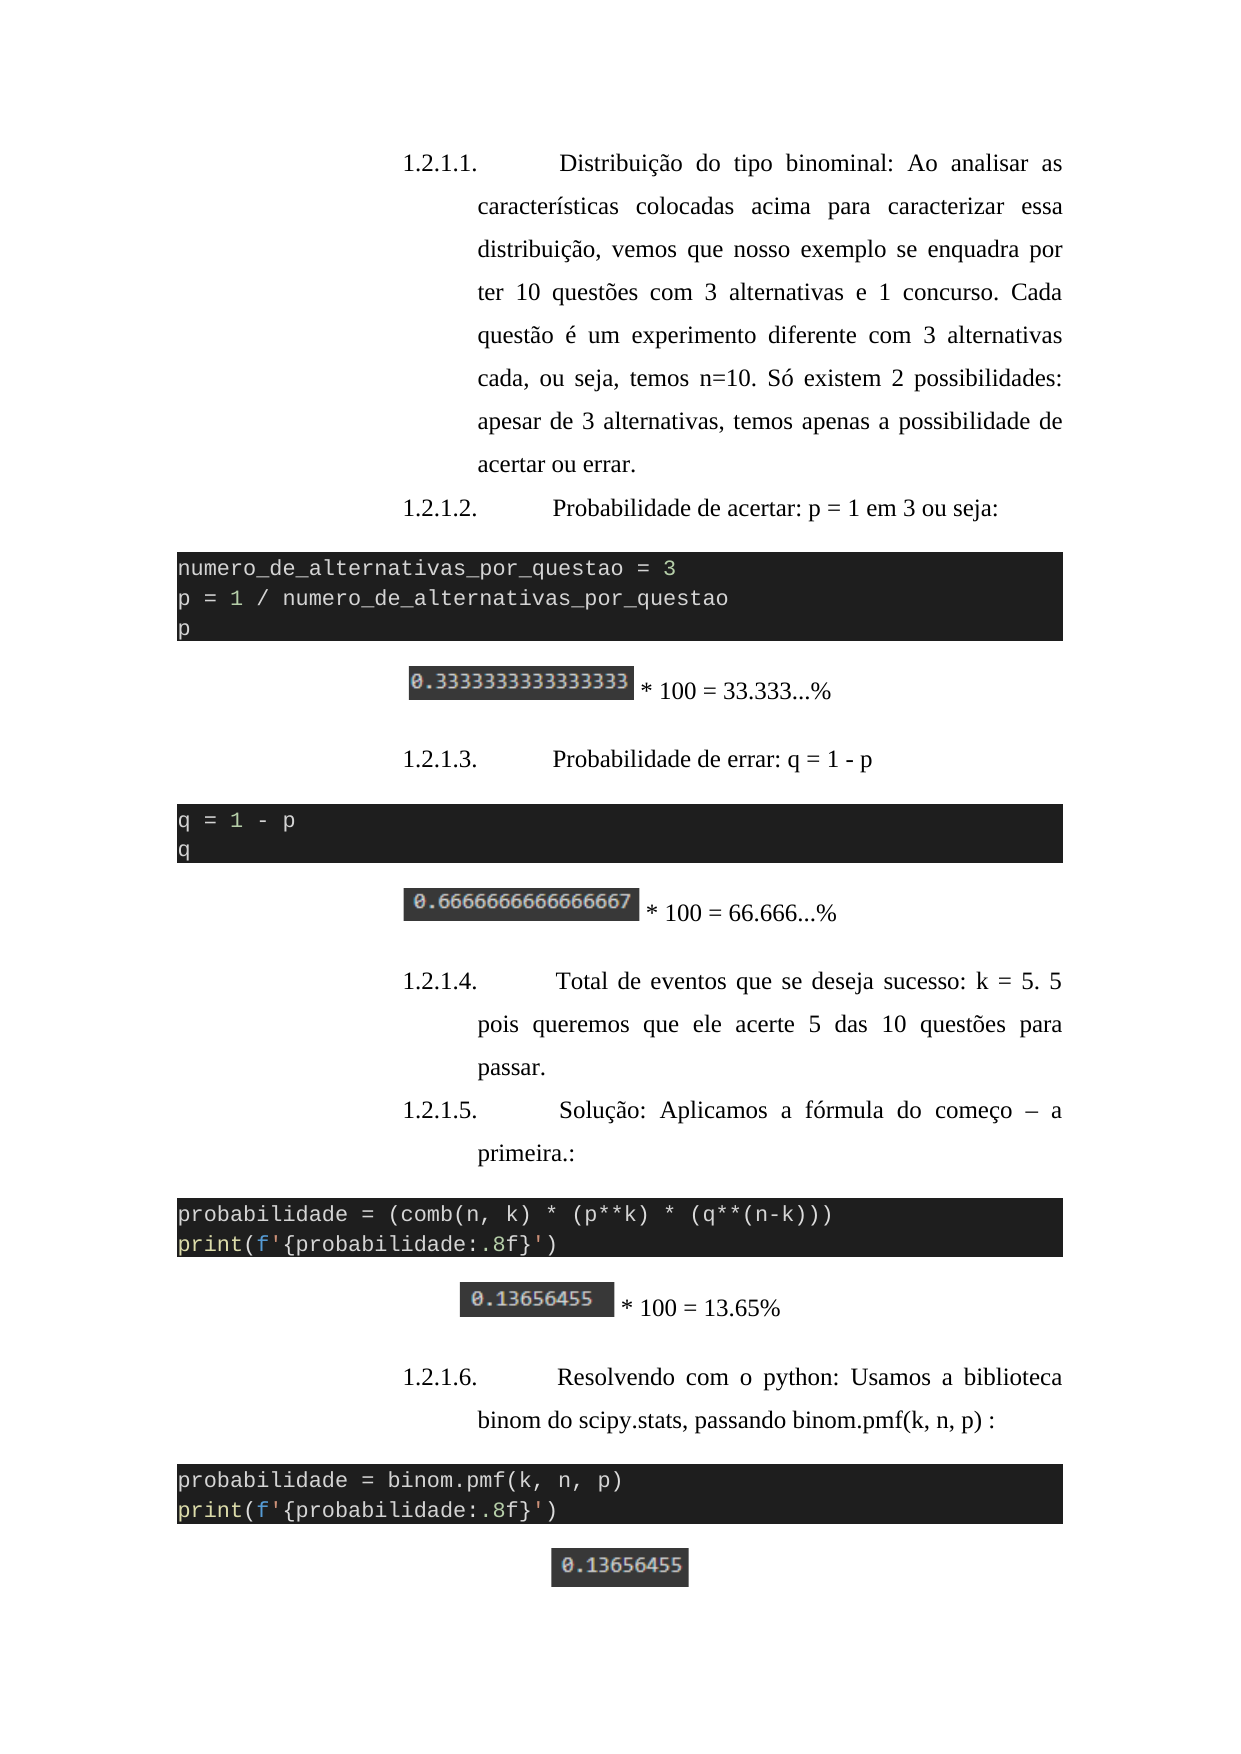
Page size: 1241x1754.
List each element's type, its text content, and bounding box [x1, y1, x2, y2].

text print(f'{probabilidade:.8f}') [177, 1228, 1063, 1257]
text numero_de_alternativas_por_questao = 3 [177, 552, 1063, 582]
list Probabilidade de errar: q = 1 - p [402, 744, 1063, 773]
list Probabilidade de acertar: p = 1 em 3 ou seja: [402, 493, 1063, 521]
picture [403, 888, 640, 921]
text q [177, 833, 1063, 863]
list Solução: Aplicamos a fórmula do começo – a primeira.: [402, 1095, 1063, 1167]
list Distribuição do tipo binominal: Ao analisar as características colocadas acima para caracterizar essa distribuição, vemos que nosso exemplo se enquadra por ter 10 questões com 3 alternativas e 1 concurso. Cada questão é um experimento diferente com 3 alternativas cada, ou seja, temos n=10. Só existem 2 possibilidades: apesar de 3 alternativas, temos apenas a possibilidade de acertar ou errar. [402, 148, 1063, 478]
text q = 1 - p [177, 804, 1063, 833]
text * 100 = 13.65% [177, 1282, 1063, 1322]
picture [408, 666, 634, 700]
text probabilidade = (comb(n, k) * (p**k) * (q**(n-k))) [177, 1198, 1063, 1228]
text p = 1 / numero_de_alternativas_por_questao [177, 582, 1063, 612]
list Total de eventos que se deseja sucesso: k = 5. 5 pois queremos que ele acerte 5 das 10 questões para passar. [402, 966, 1063, 1081]
picture [459, 1282, 615, 1317]
list Resolvendo com o python: Usamos a biblioteca binom do scipy.stats, passando binom.pmf(k, n, p) : [402, 1362, 1063, 1433]
text * 100 = 66.666...% [177, 888, 1063, 926]
text * 100 = 33.333...% [177, 666, 1063, 705]
text probabilidade = binom.pmf(k, n, p) [177, 1464, 1063, 1494]
picture [551, 1548, 689, 1587]
text print(f'{probabilidade:.8f}') [177, 1494, 1063, 1524]
text p [177, 612, 1063, 641]
